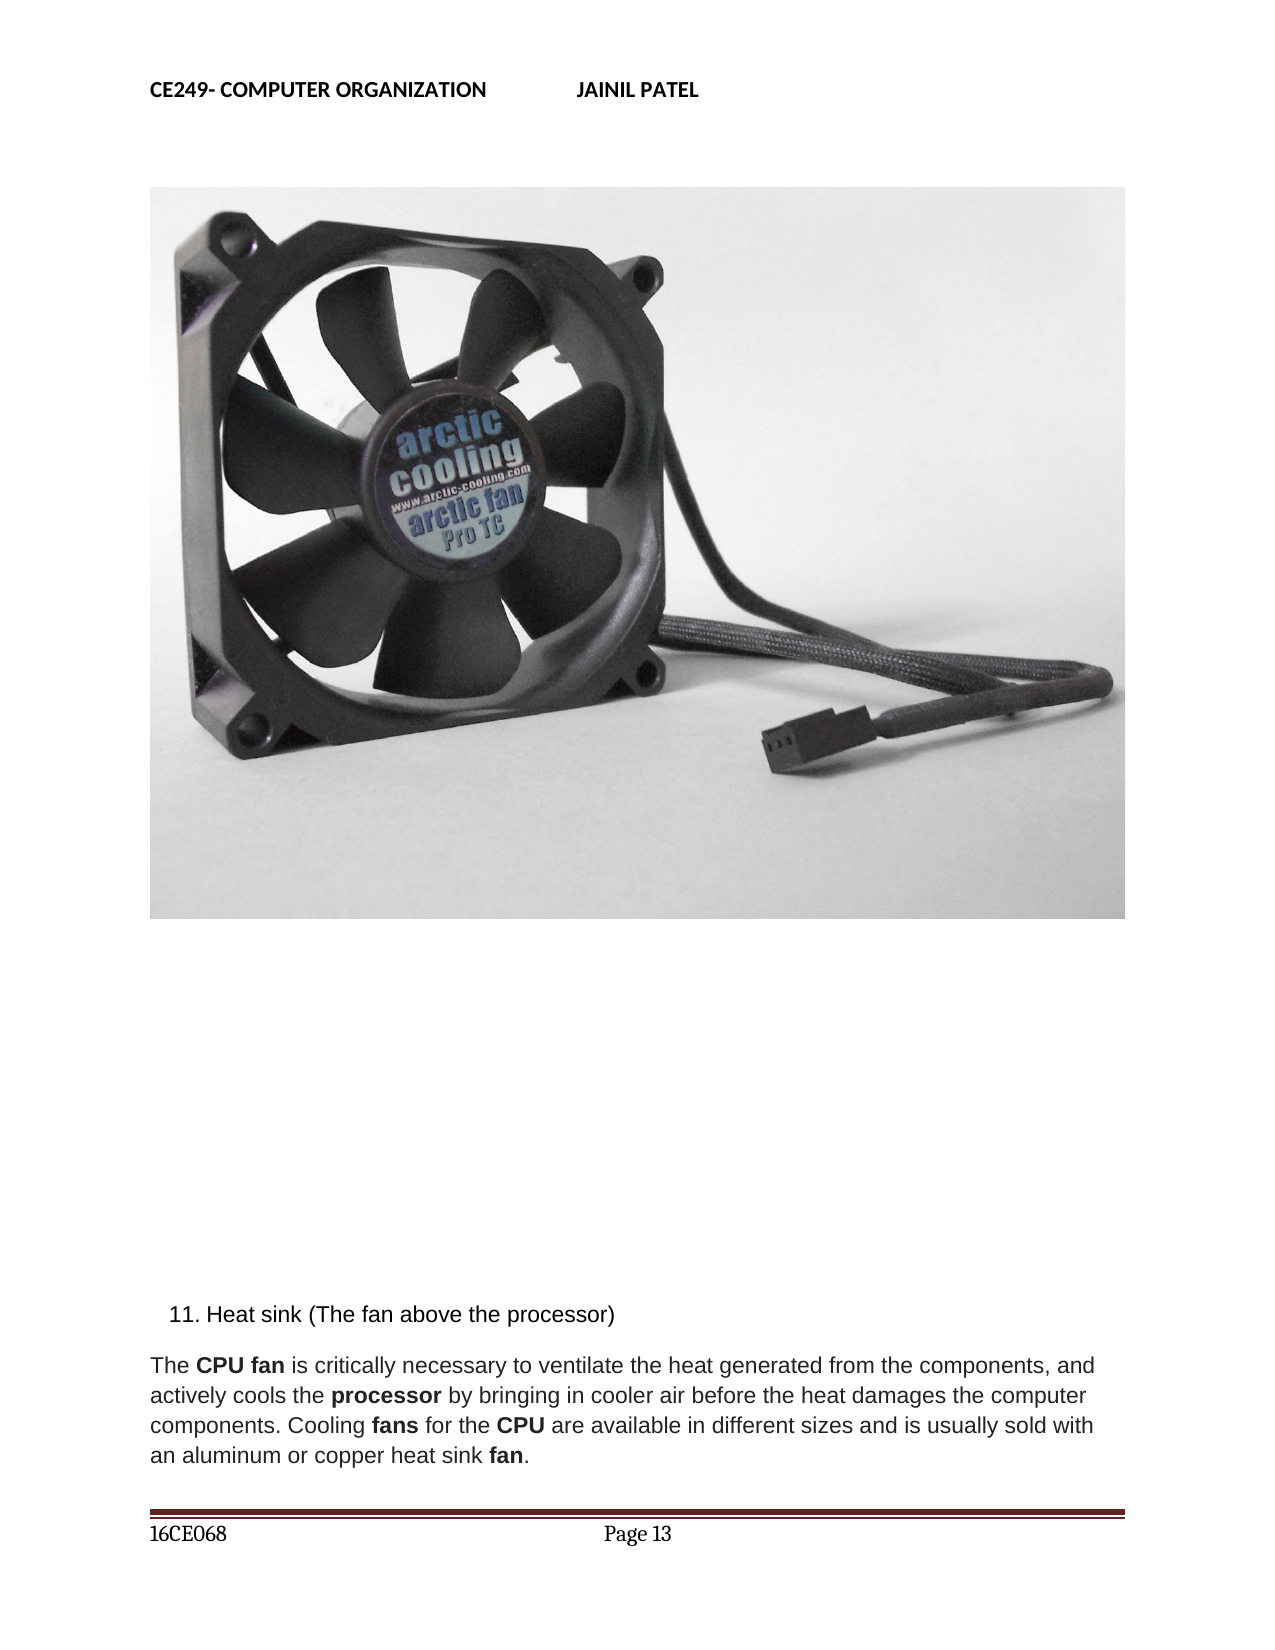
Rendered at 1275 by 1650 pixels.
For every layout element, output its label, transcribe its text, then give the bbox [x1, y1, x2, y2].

list Heat sink (The fan above the processor) [169, 1301, 1125, 1327]
picture [150, 187, 1125, 919]
text The CPU fan is critically necessary to ventilate the heat generated from the components, and actively cools the processor by bringing in cooler air before the heat damages the computer components. Cooling fans for the CPU are available in different sizes and is usually sold with an aluminum or copper heat sink fan. [150, 1352, 1125, 1469]
